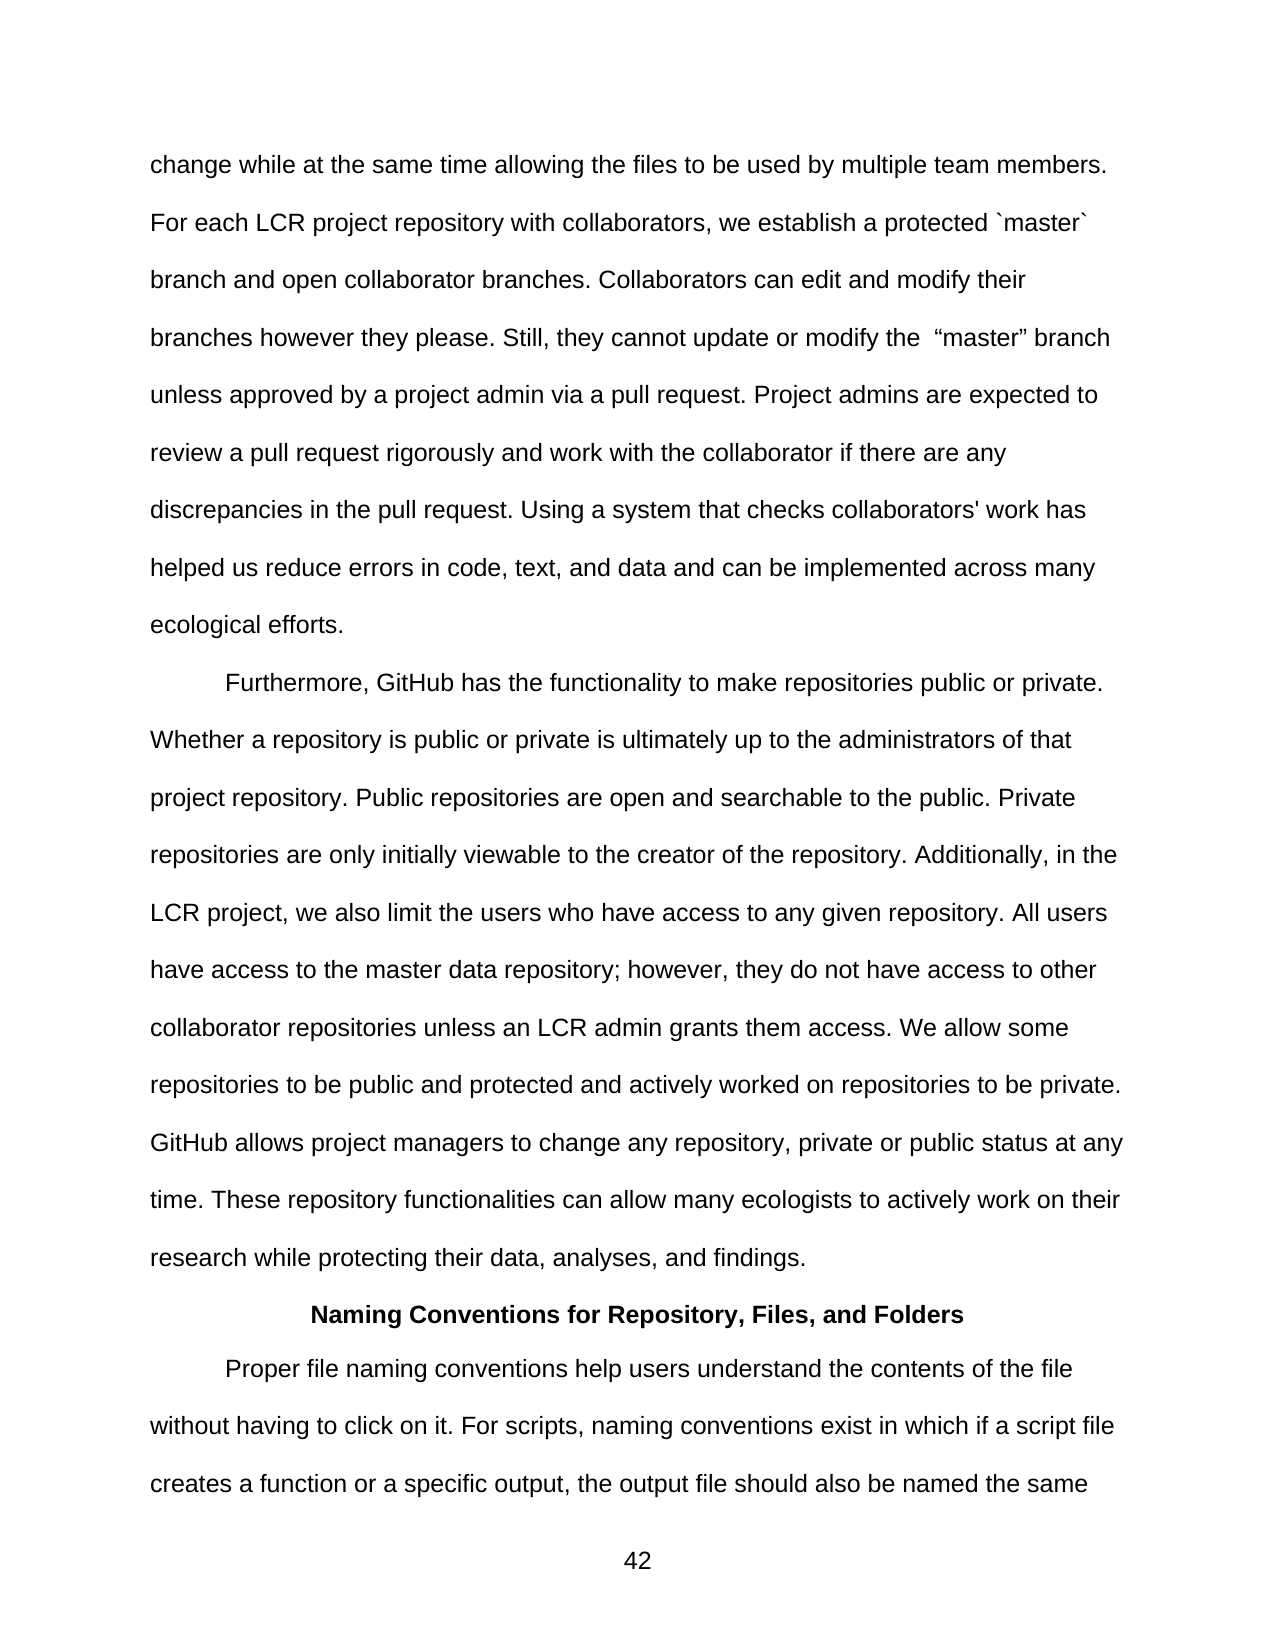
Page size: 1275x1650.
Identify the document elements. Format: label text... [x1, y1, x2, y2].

subtitle Naming Conventions for Repository, Files, and Folders [150, 1300, 1125, 1329]
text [150, 150, 1125, 639]
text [150, 1354, 1125, 1497]
text Furthermore, GitHub has the functionality to make repositories public or private. Whether a repository is public or private is ultimately up to the administrators of that project repository. Public repositories are open and searchable to the public. Private repositories are only initially viewable to the creator of the repository. Additionally, in the LCR project, we also limit the users who have access to any given repository. All users have access to the master data repository; however, they do not have access to other collaborator repositories unless an LCR admin grants them access. We allow some repositories to be public and protected and actively worked on repositories to be private. GitHub allows project managers to change any repository, private or public status at any time. These repository functionalities can allow many ecologists to actively work on their research while protecting their data, analyses, and findings. [150, 667, 1125, 1271]
